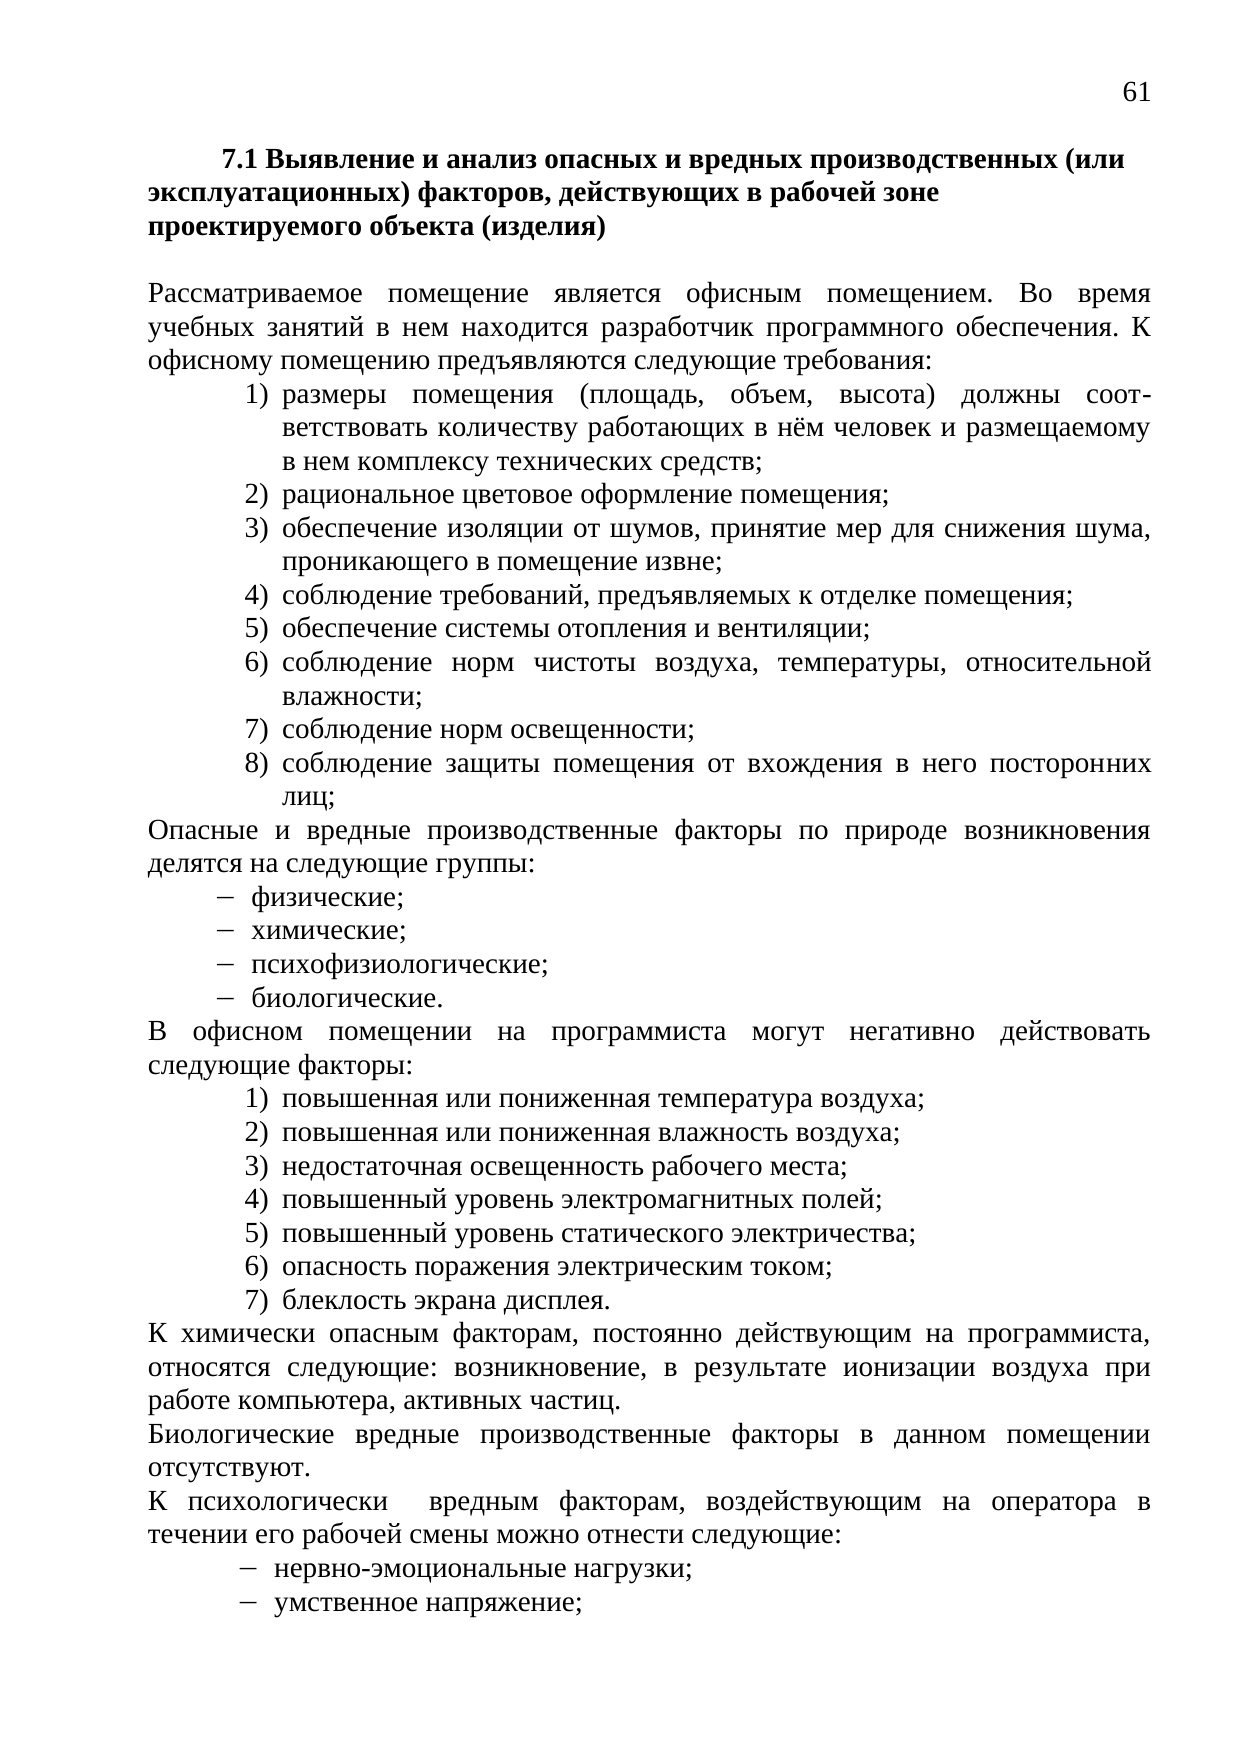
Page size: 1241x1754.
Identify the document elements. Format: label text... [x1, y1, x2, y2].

list соблюдение защиты помещения от вхождения в него посторонних лиц; [244, 745, 1152, 812]
list соблюдение норм освещенности; [244, 711, 1152, 745]
list нервно-эмоциональные нагрузки; [236, 1550, 1152, 1584]
list повышенная или пониженная влажность воздуха; [244, 1114, 1152, 1148]
list опасность поражения электрическим током; [244, 1248, 1152, 1282]
list психофизиологические; [214, 946, 1152, 980]
list обеспечение изоляции от шумов, принятие мер для снижения шума, проникающего в помещение извне; [244, 510, 1152, 577]
text К химически опасным факторам, постоянно действующим на программиста, относятся следующие: возникновение, в результате ионизации воздуха при работе компьютера, активных частиц. [148, 1315, 1152, 1416]
list умственное напряжение; [236, 1584, 1152, 1617]
text Опасные и вредные производственные факторы по природе возникновения делятся на следующие группы: [148, 812, 1152, 879]
text В офисном помещении на программиста могут негативно действовать следующие факторы: [148, 1013, 1152, 1081]
list соблюдение норм чистоты воздуха, температуры, относительной влажности; [244, 644, 1152, 711]
subtitle 7.1 Выявление и анализ опасных и вредных производственных (или эксплуатационных) факторов, действующих в рабочей зоне проектируемого объекта (изделия) [148, 141, 1152, 242]
list химические; [214, 912, 1152, 946]
list повышенный уровень статического электричества; [244, 1215, 1152, 1248]
list недостаточная освещенность рабочего места; [244, 1148, 1152, 1181]
list блеклость экрана дисплея. [244, 1282, 1152, 1315]
list повышенный уровень электромагнитных полей; [244, 1181, 1152, 1215]
text К психологически вредным факторам, воздействующим на оператора в течении его рабочей смены можно отнести следующие: [148, 1483, 1152, 1550]
text Биологические вредные производственные факторы в данном помещении отсутствуют. [148, 1416, 1152, 1483]
list соблюдение требований, предъявляемых к отделке помещения; [244, 577, 1152, 611]
list размеры помещения (площадь, объем, высота) должны соответствовать количеству работающих в нём человек и размещаемому в нем комплексу технических средств; [244, 376, 1152, 476]
list обеспечение системы отопления и вентиляции; [244, 611, 1152, 644]
list рациональное цветовое оформление помещения; [244, 476, 1152, 510]
list повышенная или пониженная температура воздуха; [244, 1081, 1152, 1114]
list физические; [214, 879, 1152, 912]
text Рассматриваемое помещение является офисным помещением. Во время учебных занятий в нем находится разработчик программного обеспечения. К офисному помещению предъявляются следующие требования: [148, 275, 1152, 376]
list биологические. [214, 980, 1152, 1013]
